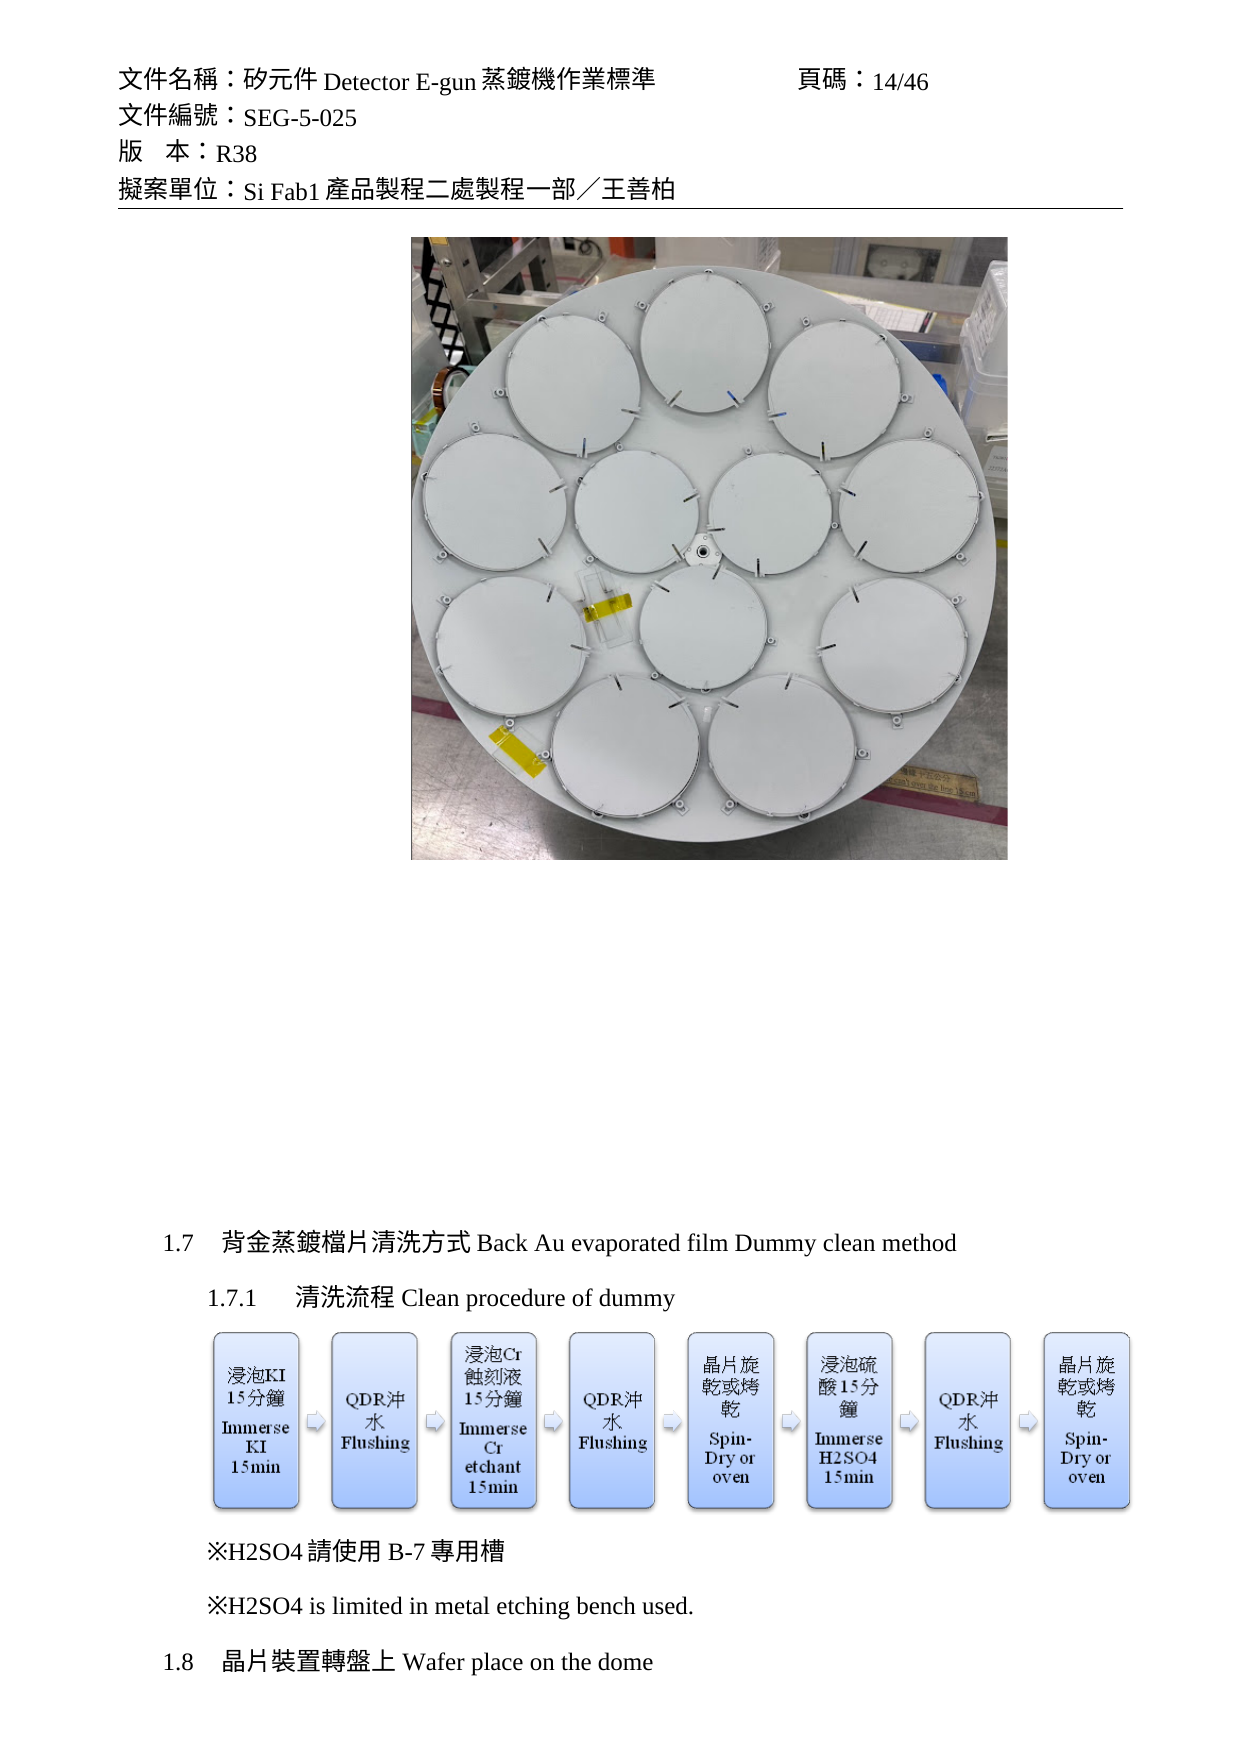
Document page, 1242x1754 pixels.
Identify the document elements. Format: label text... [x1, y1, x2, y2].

list 清洗流程 Clean procedure of dummy [207, 1277, 1123, 1313]
list ※H2SO4 is limited in metal etching bench used. [207, 1588, 1123, 1623]
list ※H2SO4請使用B-7專用槽 [207, 1531, 1123, 1569]
picture [411, 237, 1008, 860]
picture [206, 1331, 1137, 1515]
list 背金蒸鍍檔片清洗方式Back Au evaporated film Dummy clean method [162, 1223, 1123, 1259]
list 晶片裝置轉盤上 Wafer place on the dome [162, 1641, 1123, 1677]
